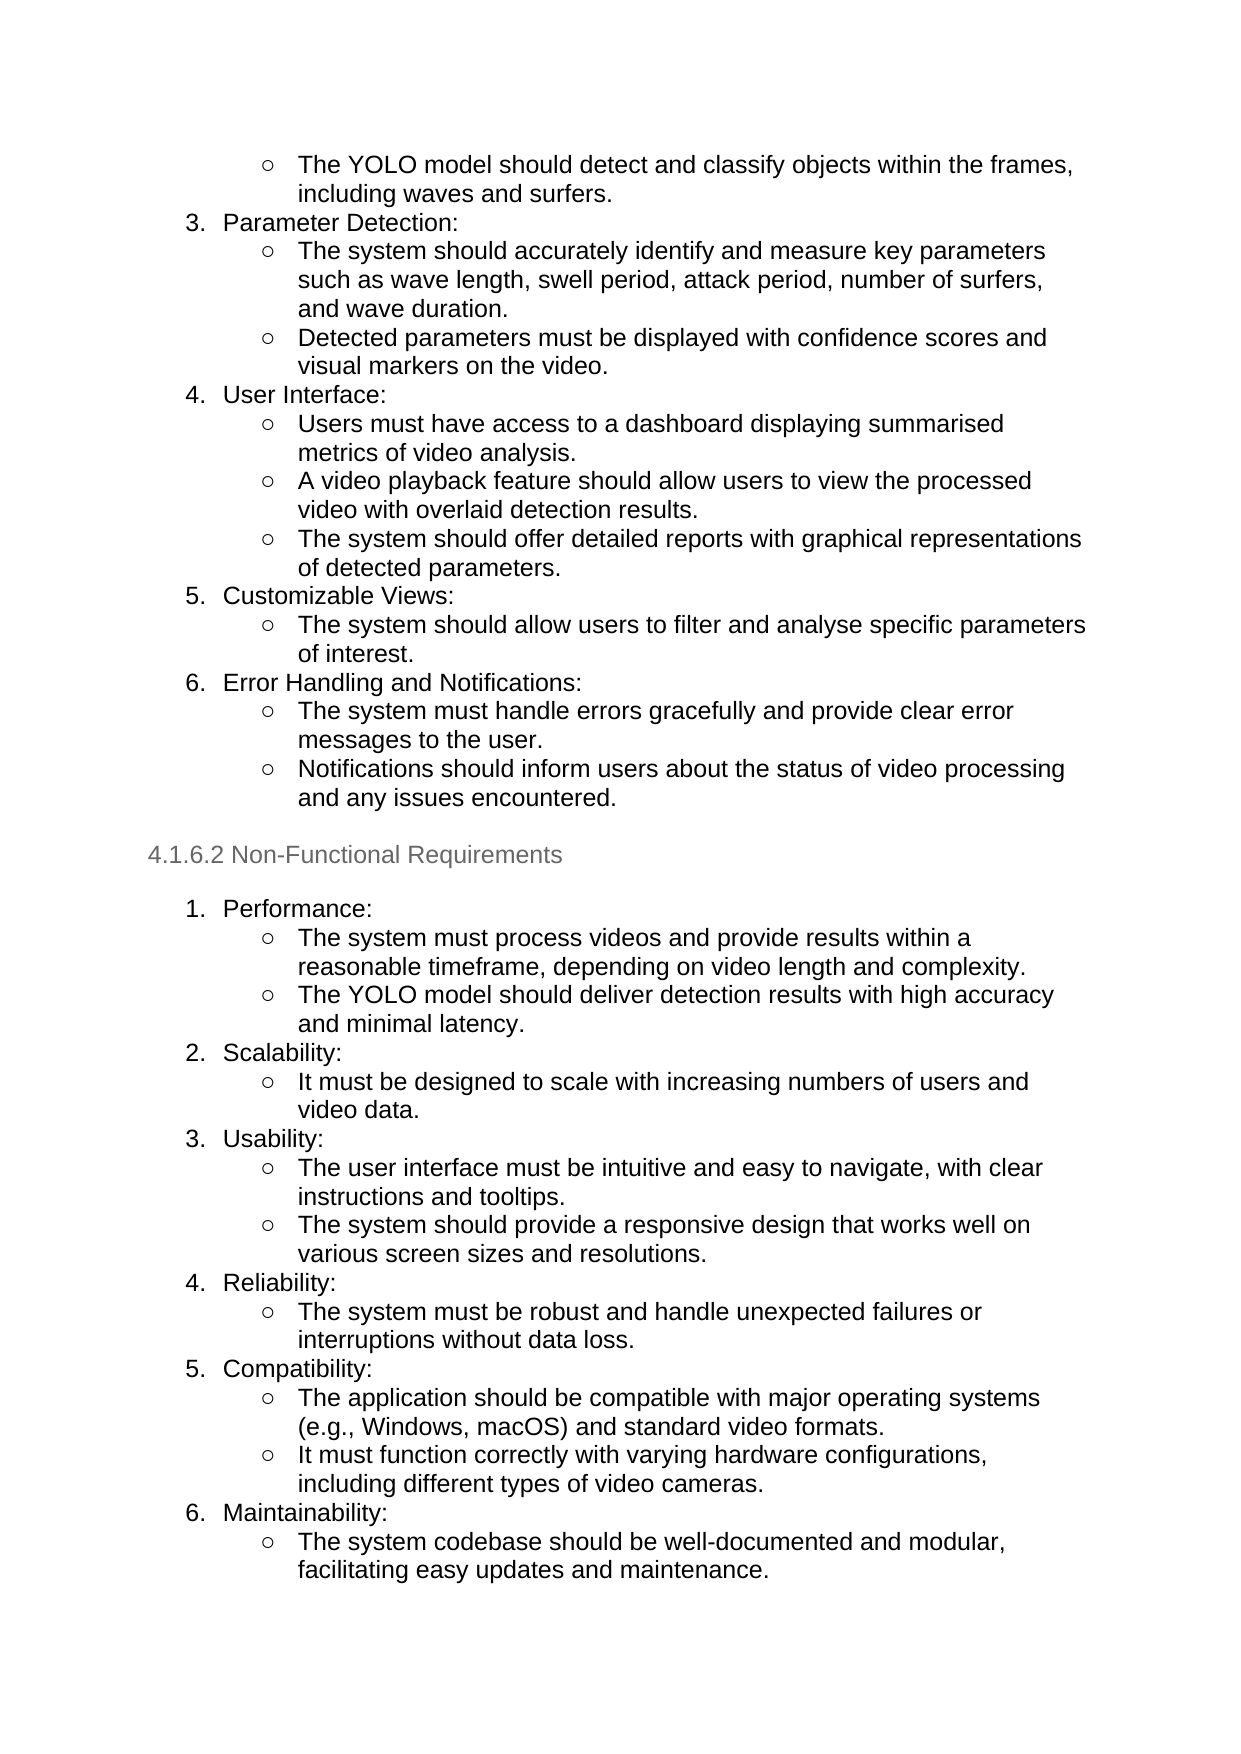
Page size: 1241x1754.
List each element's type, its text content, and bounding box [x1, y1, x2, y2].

list The system should accurately identify and measure key parameters such as wave length, swell period, attack period, number of surfers, and wave duration. [260, 236, 1090, 322]
list It must function correctly with varying hardware configurations, including different types of video cameras. [260, 1440, 1090, 1498]
list Performance: [185, 894, 1090, 923]
list The application should be compatible with major operating systems (e.g., Windows, macOS) and standard video formats. [260, 1383, 1090, 1440]
list Usability: [185, 1124, 1090, 1153]
list Customizable Views: [185, 581, 1090, 610]
list Scalability: [185, 1038, 1090, 1067]
list Compatibility: [185, 1354, 1090, 1383]
list Reliability: [185, 1268, 1090, 1297]
list User Interface: [185, 380, 1090, 409]
list The YOLO model should deliver detection results with high accuracy and minimal latency. [260, 980, 1090, 1038]
subtitle 4.1.6.2 Non-Functional Requirements [148, 840, 1090, 869]
list The system should provide a responsive design that works well on various screen sizes and resolutions. [260, 1210, 1090, 1268]
list Parameter Detection: [185, 207, 1090, 236]
list The system should offer detailed reports with graphical representations of detected parameters. [260, 524, 1090, 581]
list The system must be robust and handle unexpected failures or interruptions without data loss. [260, 1297, 1090, 1354]
list Maintainability: [185, 1498, 1090, 1527]
list Notifications should inform users about the status of video processing and any issues encountered. [260, 754, 1090, 811]
list The system codebase should be well-documented and modular, facilitating easy updates and maintenance. [260, 1527, 1090, 1584]
list The user interface must be intuitive and easy to navigate, with clear instructions and tooltips. [260, 1153, 1090, 1210]
list A video playback feature should allow users to view the processed video with overlaid detection results. [260, 466, 1090, 524]
list The system must process videos and provide results within a reasonable timeframe, depending on video length and complexity. [260, 923, 1090, 980]
list Users must have access to a dashboard displaying summarised metrics of video analysis. [260, 409, 1090, 466]
list It must be designed to scale with increasing numbers of users and video data. [260, 1067, 1090, 1124]
list The YOLO model should detect and classify objects within the frames, including waves and surfers. [260, 150, 1090, 207]
list The system must handle errors gracefully and provide clear error messages to the user. [260, 696, 1090, 754]
list Detected parameters must be displayed with confidence scores and visual markers on the video. [260, 322, 1090, 380]
list The system should allow users to filter and analyse specific parameters of interest. [260, 610, 1090, 667]
list Error Handling and Notifications: [185, 667, 1090, 696]
